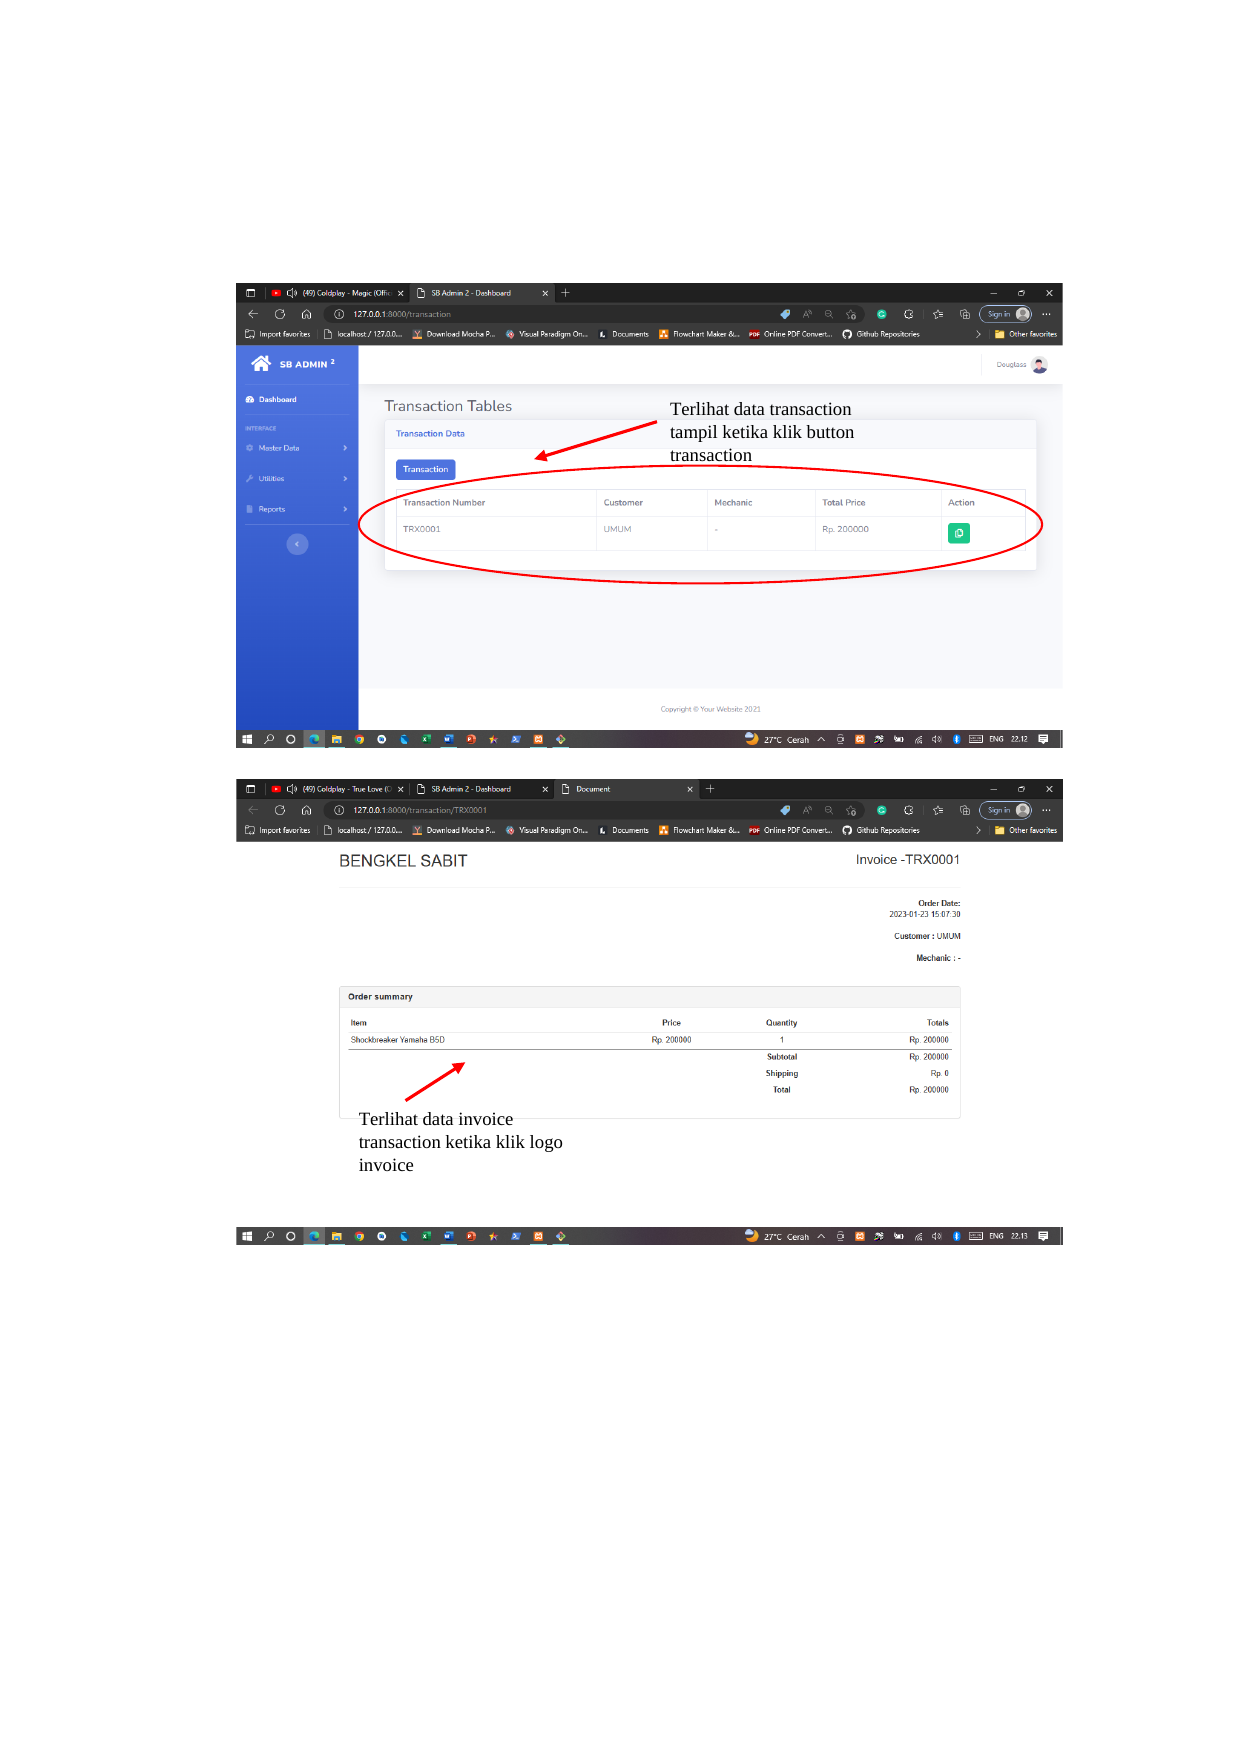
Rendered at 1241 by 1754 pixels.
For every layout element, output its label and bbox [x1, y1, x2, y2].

picture [236, 779, 1063, 1245]
picture [236, 283, 1063, 748]
